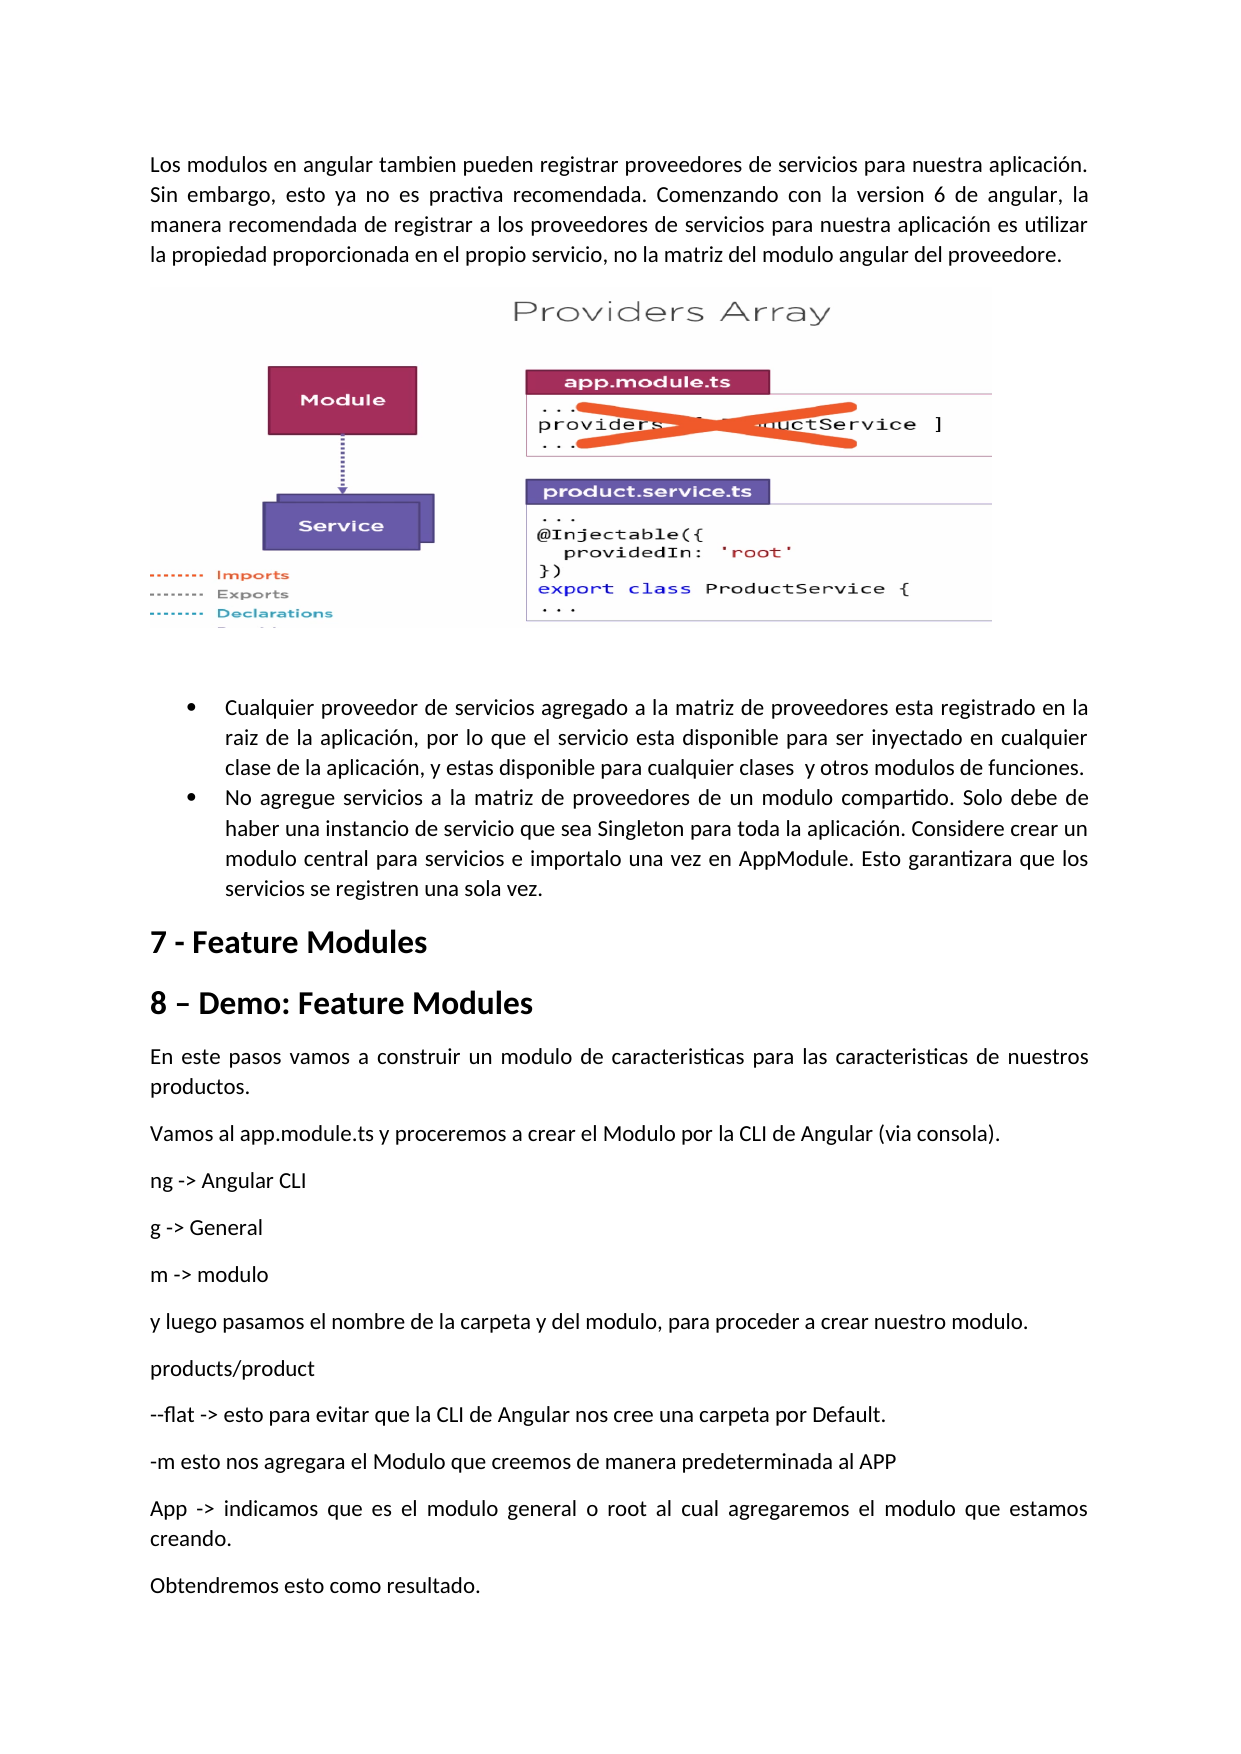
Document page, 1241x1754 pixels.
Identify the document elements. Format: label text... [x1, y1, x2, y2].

text g -> General [150, 1213, 1090, 1241]
text Vamos al app.module.ts y proceremos a crear el Modulo por la CLI de Angular (via consola). [150, 1119, 1090, 1147]
text App -> indicamos que es el modulo general o root al cual agregaremos el modulo que estamos creando. [150, 1494, 1090, 1553]
text --flat -> esto para evitar que la CLI de Angular nos cree una carpeta por Default. [150, 1401, 1090, 1429]
text y luego pasamos el nombre de la carpeta y del modulo, para proceder a crear nuestro modulo. [150, 1307, 1090, 1335]
text Los modulos en angular tambien pueden registrar proveedores de servicios para nuestra aplicación. Sin embargo, esto ya no es practiva recomendada. Comenzando con la version 6 de angular, la manera recomendada de registrar a los proveedores de servicios para nuestra aplicación es utilizar la propiedad proporcionada en el propio servicio, no la matriz del modulo angular del proveedore. [150, 150, 1090, 269]
text -m esto nos agregara el Modulo que creemos de manera predeterminada al APP [150, 1447, 1090, 1476]
text Obtendremos esto como resultado. [150, 1571, 1090, 1599]
text ng -> Angular CLI [150, 1166, 1090, 1194]
list No agregue servicios a la matriz de proveedores de un modulo compartido. Solo debe de haber una instancio de servicio que sea Singleton para toda la aplicación. Considere crear un modulo central para servicios e importalo una vez en AppModule. Esto garantizara que los servicios se registren una sola vez. [187, 783, 1090, 902]
text En este pasos vamos a construir un modulo de caracteristicas para las caracteristicas de nuestros productos. [150, 1042, 1090, 1101]
text products/product [150, 1354, 1090, 1382]
picture [150, 287, 992, 628]
text m -> modulo [150, 1260, 1090, 1288]
text 7 - Feature Modules [150, 921, 1090, 962]
list Cualquier proveedor de servicios agregado a la matriz de proveedores esta registrado en la raiz de la aplicación, por lo que el servicio esta disponible para ser inyectado en cualquier clase de la aplicación, y estas disponible para cualquier clases y otros modulos de funciones. [187, 693, 1090, 781]
text 8 – Demo: Feature Modules [150, 982, 1090, 1022]
